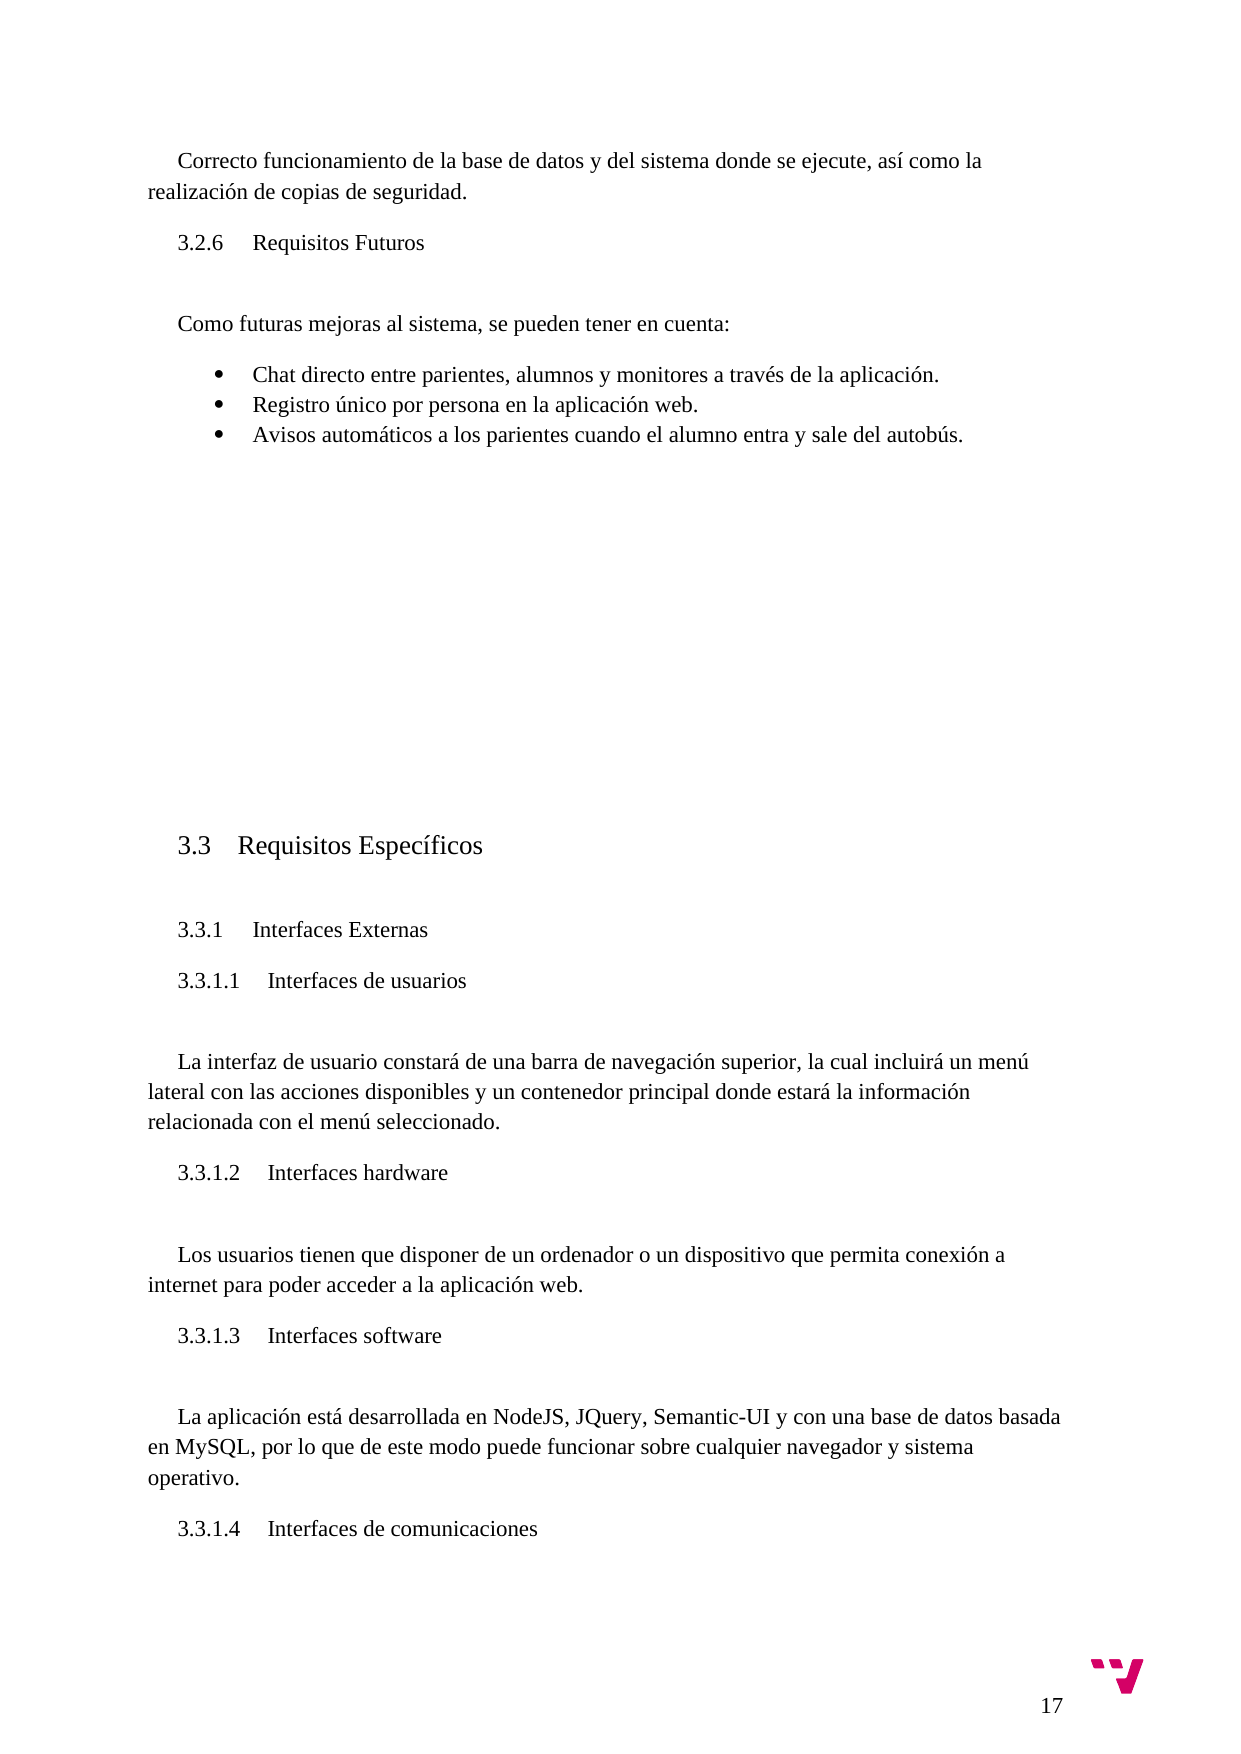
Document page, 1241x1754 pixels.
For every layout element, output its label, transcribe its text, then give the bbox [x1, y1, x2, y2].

list Chat directo entre parientes, alumnos y monitores a través de la aplicación. [215, 361, 1063, 387]
list Avisos automáticos a los parientes cuando el alumno entra y sale del autobús. [215, 421, 1063, 447]
subtitle Requisitos Futuros [177, 229, 1063, 255]
text Como futuras mejoras al sistema, se pueden tener en cuenta: [148, 309, 1063, 336]
text La aplicación está desarrollada en NodeJS, JQuery, Semantic-UI y con una base de datos basada en MySQL, por lo que de este modo puede funcionar sobre cualquier navegador y sistema operativo. [148, 1403, 1063, 1490]
text Correcto funcionamiento de la base de datos y del sistema donde se ejecute, así como la realización de copias de seguridad. [148, 148, 1063, 204]
text Los usuarios tienen que disponer de un ordenador o un dispositivo que permita conexión a internet para poder acceder a la aplicación web. [148, 1241, 1063, 1297]
subtitle Interfaces software [177, 1322, 1063, 1348]
text La interfaz de usuario constará de una barra de navegación superior, la cual incluirá un menú lateral con las acciones disponibles y un contenedor principal donde estará la información relacionada con el menú seleccionado. [148, 1048, 1063, 1135]
subtitle Interfaces de comunicaciones [177, 1514, 1063, 1541]
subtitle Interfaces Externas [177, 916, 1063, 942]
picture [1090, 1659, 1144, 1694]
subtitle Requisitos Específicos [177, 829, 1063, 861]
subtitle Interfaces de usuarios [177, 967, 1063, 993]
subtitle Interfaces hardware [177, 1159, 1063, 1186]
list Registro único por persona en la aplicación web. [215, 391, 1063, 417]
